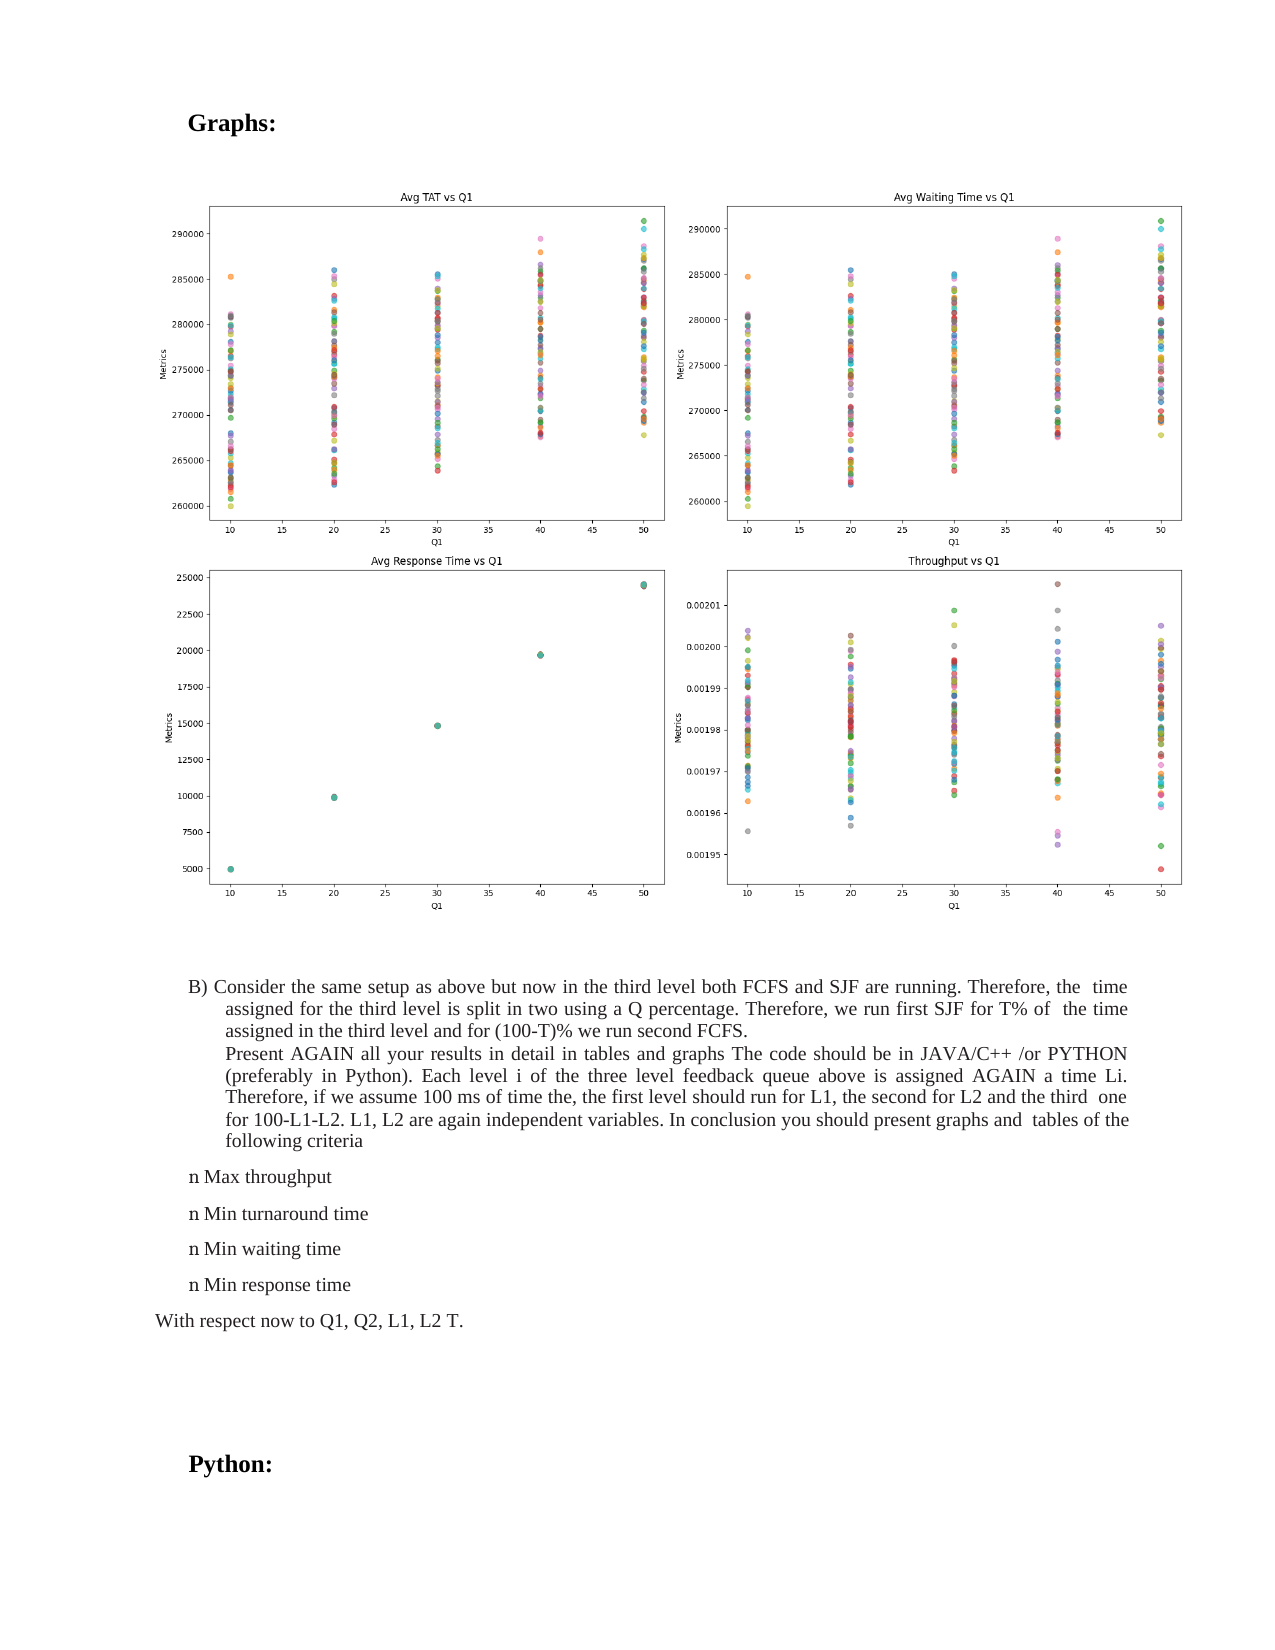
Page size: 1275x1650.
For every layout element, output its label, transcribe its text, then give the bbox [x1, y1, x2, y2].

text Python: [188, 1449, 1135, 1478]
text n Min response time [188, 1273, 1135, 1297]
text With respect now to Q1, Q2, L1, L2 T. [150, 1309, 1135, 1332]
text Present AGAIN all your results in detail in tables and graphs The code should be in JAVA/C++ /or PYTHON (preferably in Python). Each level i of the three level feedback queue above is assigned AGAIN a time Li. Therefore, if we assume 100 ms of time the, the first level should run for L1, the second for L2 and the third one for 100-L1-L2. L1, L2 are again independent variables. In conclusion you should present graphs and tables of the following criteria [225, 1042, 1130, 1152]
text Graphs: [150, 108, 1130, 137]
picture [150, 183, 1190, 919]
text n Min turnaround time [188, 1201, 1135, 1225]
text n Min waiting time [188, 1237, 1135, 1261]
text B) Consider the same setup as above but now in the third level both FCFS and SJF are running. Therefore, the time assigned for the third level is split in two using a Q percentage. Therefore, we run first SJF for T% of the time assigned in the third level and for (100-T)% we run second FCFS. [188, 977, 1130, 1042]
text n Max throughput [188, 1166, 1135, 1189]
